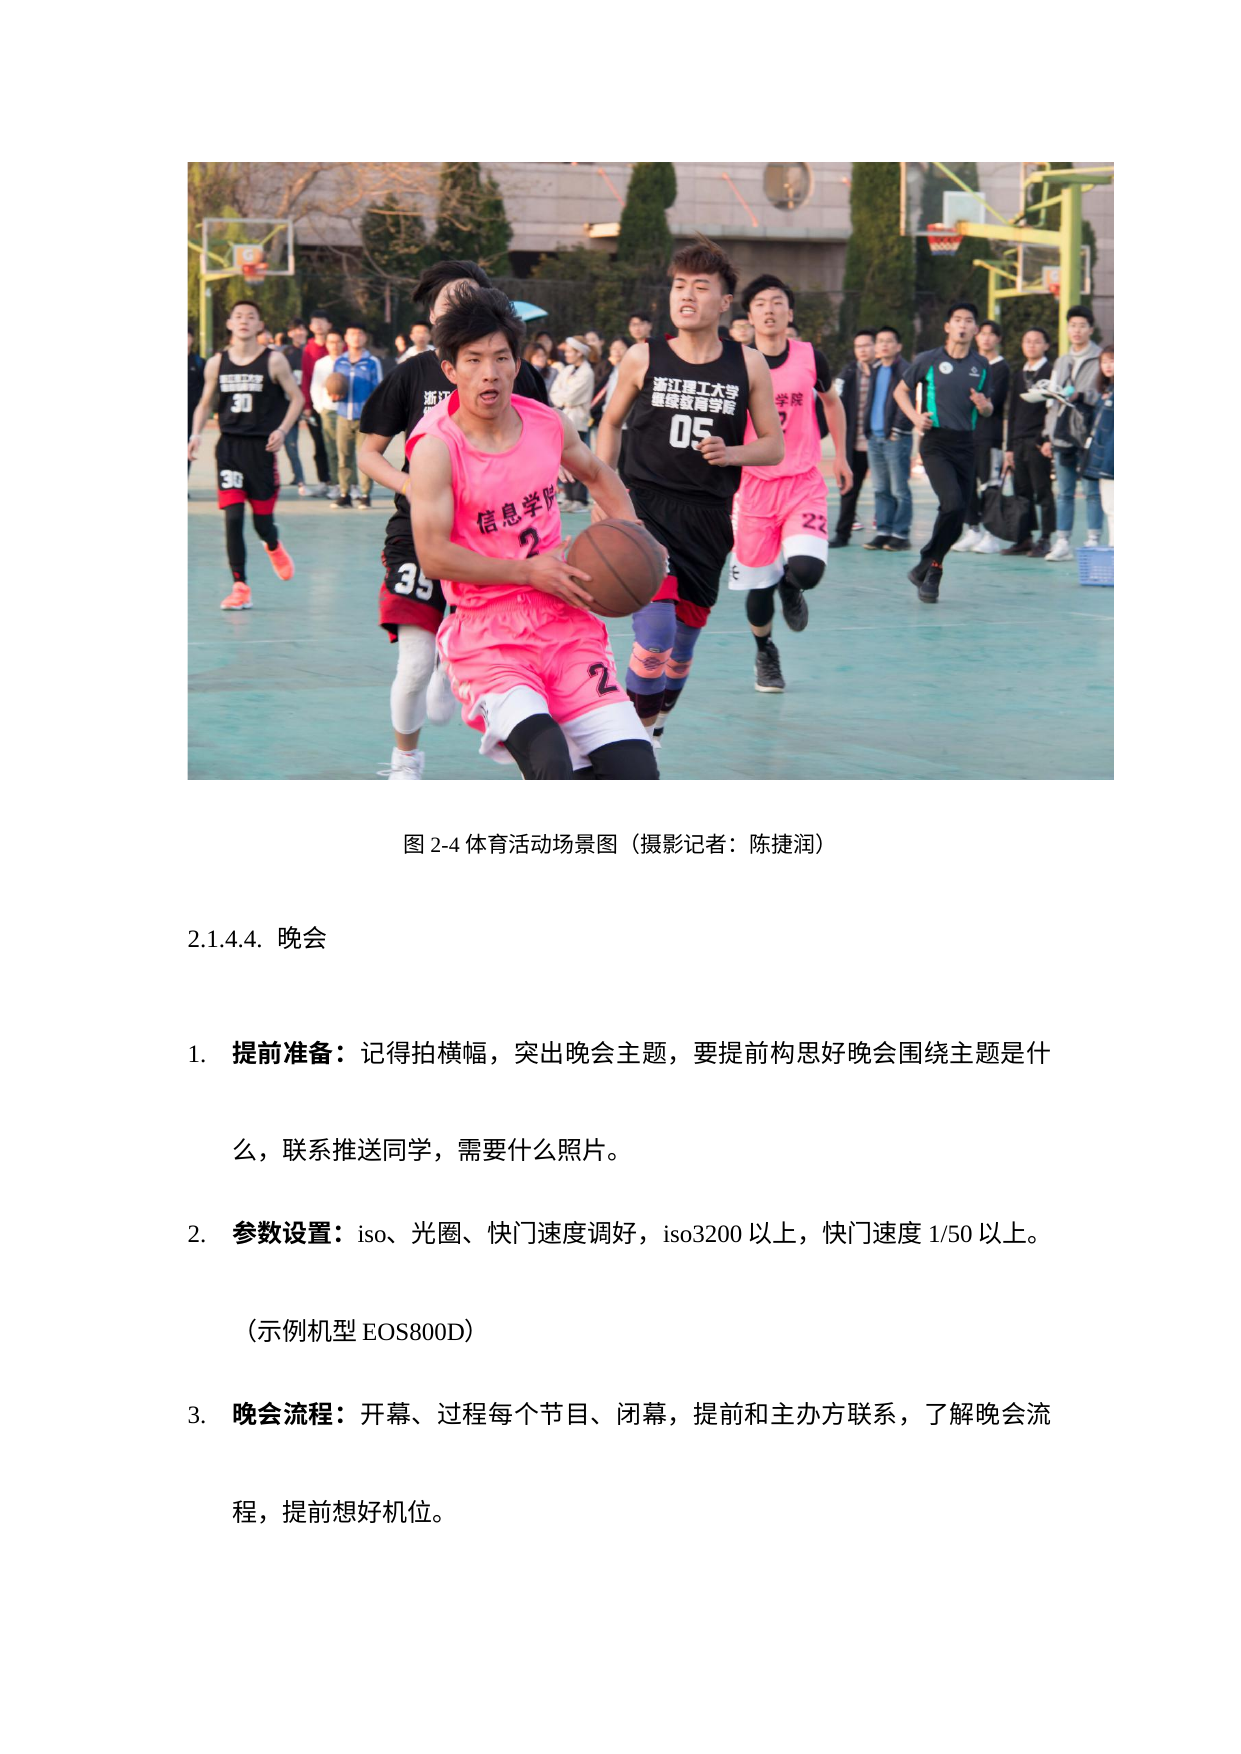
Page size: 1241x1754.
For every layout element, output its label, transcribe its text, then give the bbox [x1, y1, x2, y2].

list 参数设置：iso、光圈、快门速度调好，iso3200以上，快门速度1/50以上。（示例机型EOS800D） [187, 1199, 1053, 1362]
subtitle 晚会 [187, 904, 1053, 969]
list 晚会流程：开幕、过程每个节目、闭幕，提前和主办方联系，了解晚会流程，提前想好机位。 [187, 1380, 1053, 1543]
list 提前准备：记得拍横幅，突出晚会主题，要提前构思好晚会围绕主题是什么，联系推送同学，需要什么照片。 [187, 1019, 1053, 1181]
picture [187, 162, 1114, 780]
